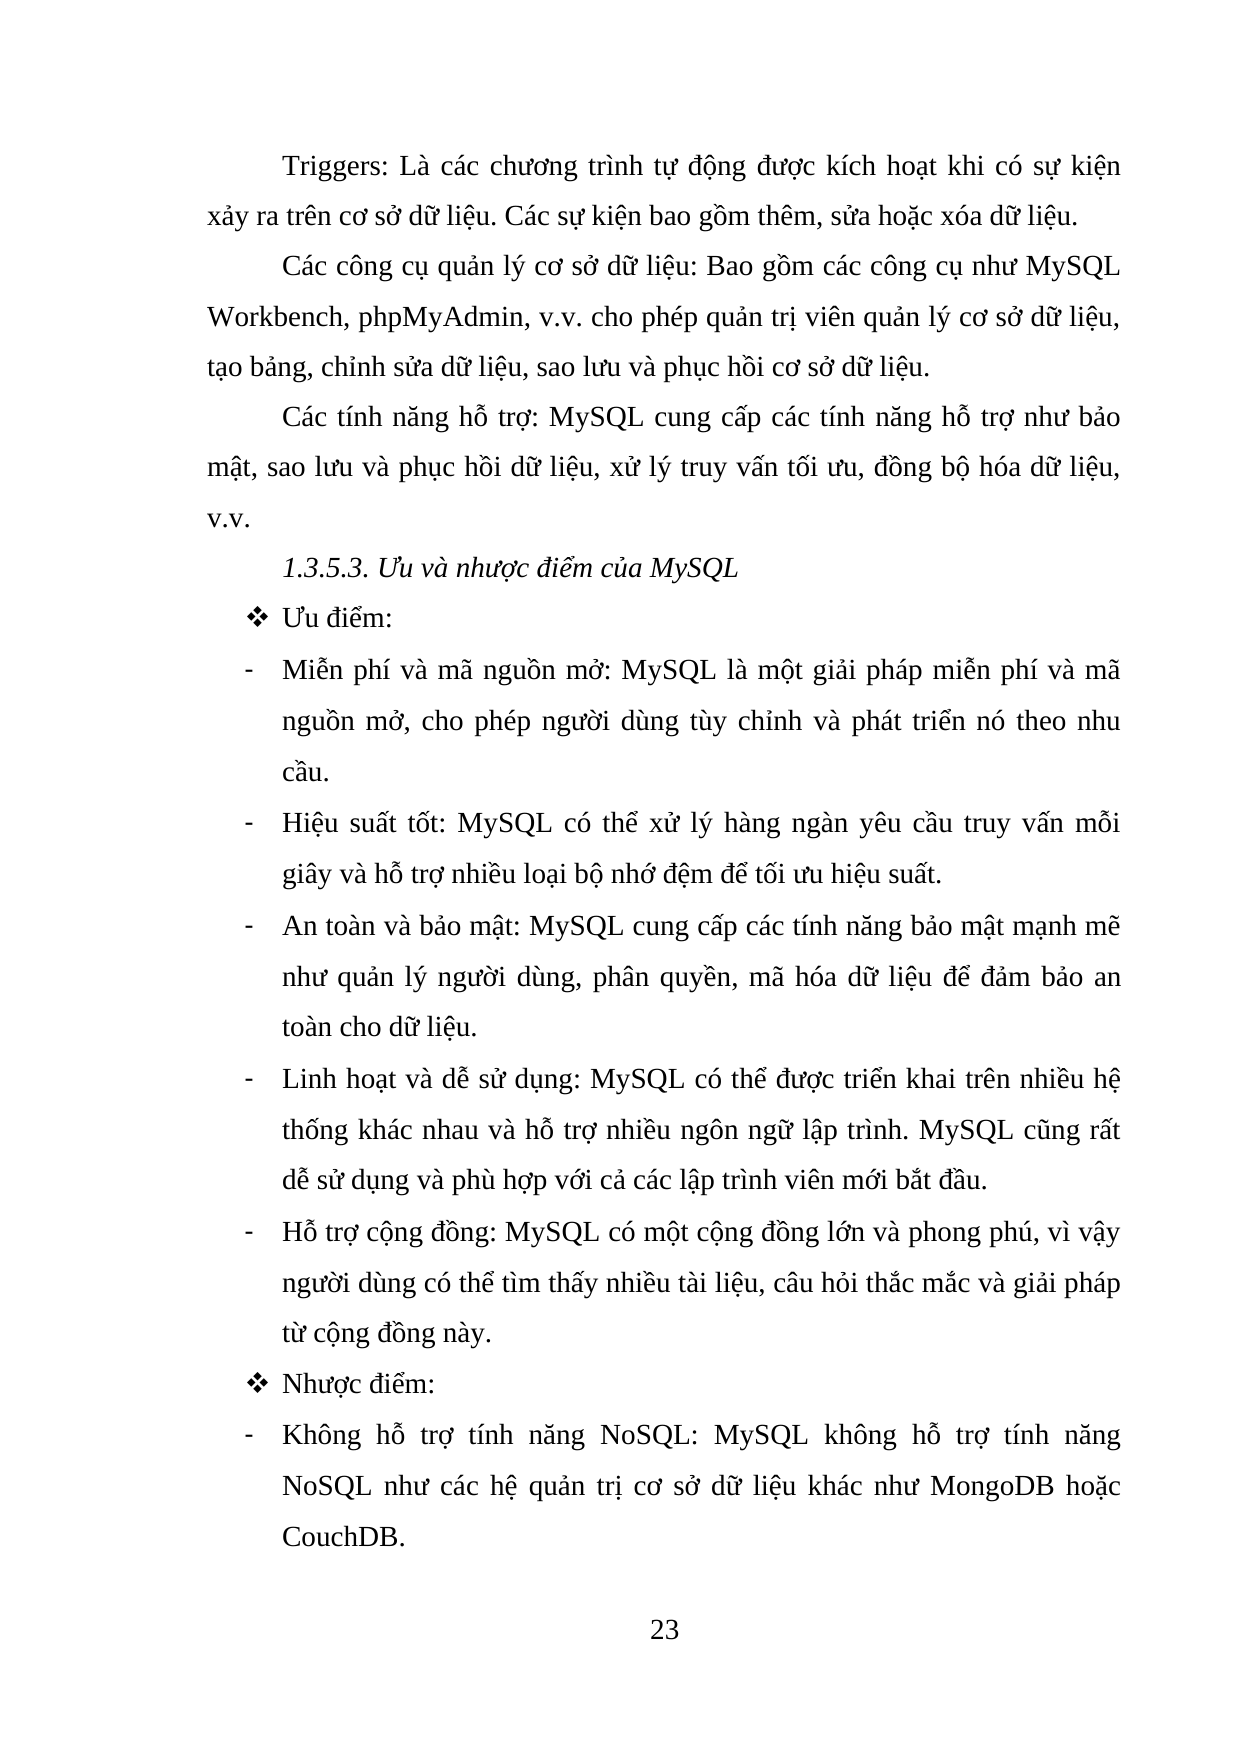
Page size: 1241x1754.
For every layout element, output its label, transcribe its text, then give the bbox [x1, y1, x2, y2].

list Nhược điểm: [244, 1366, 1122, 1399]
list Miễn phí và mã nguồn mở: MySQL là một giải pháp miễn phí và mã nguồn mở, cho phép người dùng tùy chỉnh và phát triển nó theo nhu cầu. [244, 651, 1122, 787]
text Các tính năng hỗ trợ: MySQL cung cấp các tính năng hỗ trợ như bảo mật, sao lưu và phục hồi dữ liệu, xử lý truy vấn tối ưu, đồng bộ hóa dữ liệu, v.v. [207, 399, 1122, 533]
text Các công cụ quản lý cơ sở dữ liệu: Bao gồm các công cụ như MySQL Workbench, phpMyAdmin, v.v. cho phép quản trị viên quản lý cơ sở dữ liệu, tạo bảng, chỉnh sửa dữ liệu, sao lưu và phục hồi cơ sở dữ liệu. [207, 248, 1122, 382]
list Hỗ trợ cộng đồng: MySQL có một cộng đồng lớn và phong phú, vì vậy người dùng có thể tìm thấy nhiều tài liệu, câu hỏi thắc mắc và giải pháp từ cộng đồng này. [244, 1213, 1122, 1349]
text Ưu và nhược điểm của MySQL [282, 550, 1122, 584]
list Linh hoạt và dễ sử dụng: MySQL có thể được triển khai trên nhiều hệ thống khác nhau và hỗ trợ nhiều ngôn ngữ lập trình. MySQL cũng rất dễ sử dụng và phù hợp với cả các lập trình viên mới bắt đầu. [244, 1060, 1122, 1196]
text Triggers: Là các chương trình tự động được kích hoạt khi có sự kiện xảy ra trên cơ sở dữ liệu. Các sự kiện bao gồm thêm, sửa hoặc xóa dữ liệu. [207, 148, 1122, 232]
list An toàn và bảo mật: MySQL cung cấp các tính năng bảo mật mạnh mẽ như quản lý người dùng, phân quyền, mã hóa dữ liệu để đảm bảo an toàn cho dữ liệu. [244, 907, 1122, 1043]
list Hiệu suất tốt: MySQL có thể xử lý hàng ngàn yêu cầu truy vấn mỗi giây và hỗ trợ nhiều loại bộ nhớ đệm để tối ưu hiệu suất. [244, 804, 1122, 890]
list Ưu điểm: [244, 601, 1122, 634]
list Không hỗ trợ tính năng NoSQL: MySQL không hỗ trợ tính năng NoSQL như các hệ quản trị cơ sở dữ liệu khác như MongoDB hoặc CouchDB. [244, 1416, 1122, 1552]
